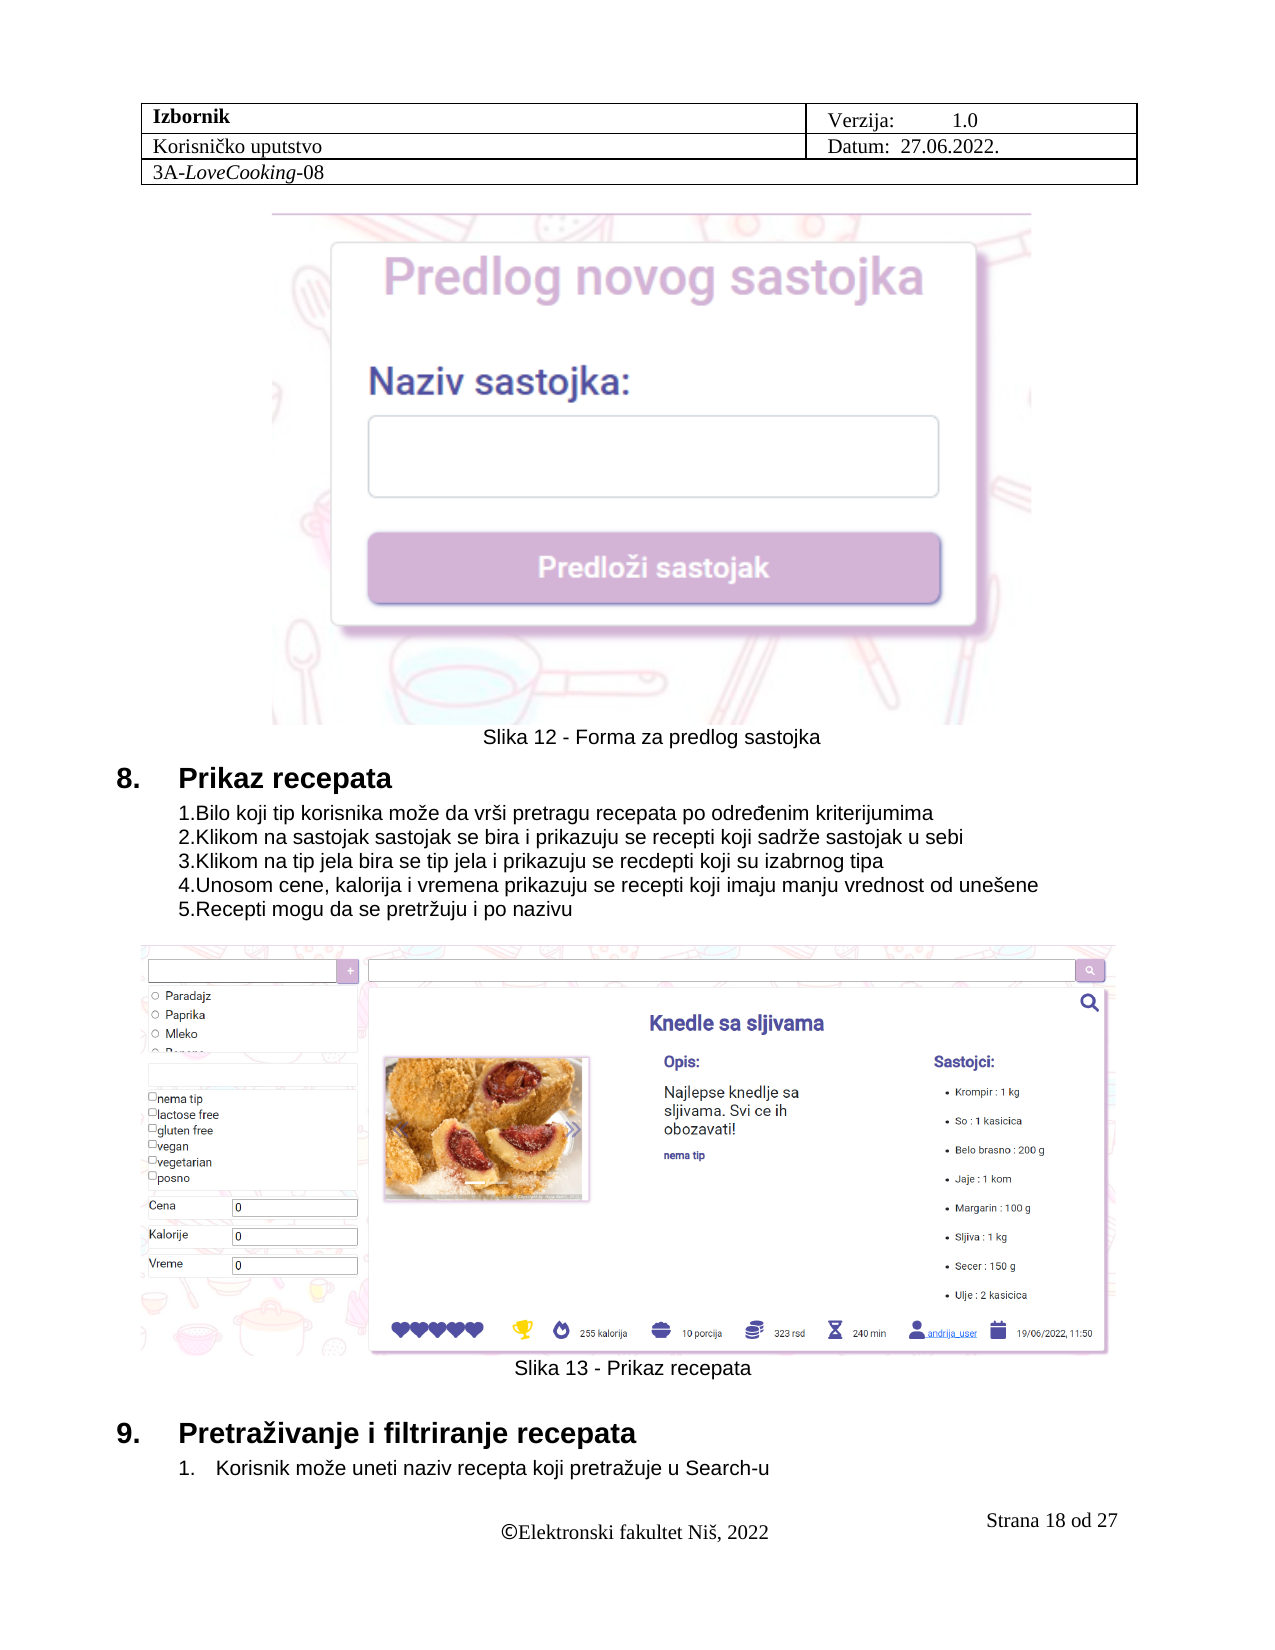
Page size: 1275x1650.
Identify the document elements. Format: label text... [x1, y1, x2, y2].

text Slika 13 - Prikaz recepata [141, 1355, 1125, 1379]
text 5.Recepti mogu da se pretržuju i po nazivu [178, 897, 1125, 921]
subtitle Pretraživanje i filtriranje recepata [141, 1416, 1125, 1449]
text Slika 12 - Forma za predlog sastojka [178, 725, 1125, 749]
picture [140, 945, 1116, 1356]
list Korisnik može uneti naziv recepta koji pretražuje u Search-u [178, 1456, 1125, 1479]
subtitle Prikaz recepata [141, 761, 1125, 795]
text 2.Klikom na sastojak sastojak se bira i prikazuju se recepti koji sadrže sastojak u sebi [178, 825, 1125, 849]
picture [271, 209, 1032, 725]
text 4.Unosom cene, kalorija i vremena prikazuju se recepti koji imaju manju vrednost od unešene [178, 873, 1125, 897]
text 3.Klikom na tip jela bira se tip jela i prikazuju se recdepti koji su izabrnog tipa [178, 849, 1125, 873]
text 1.Bilo koji tip korisnika može da vrši pretragu recepata po određenim kriterijumima [178, 801, 1125, 825]
